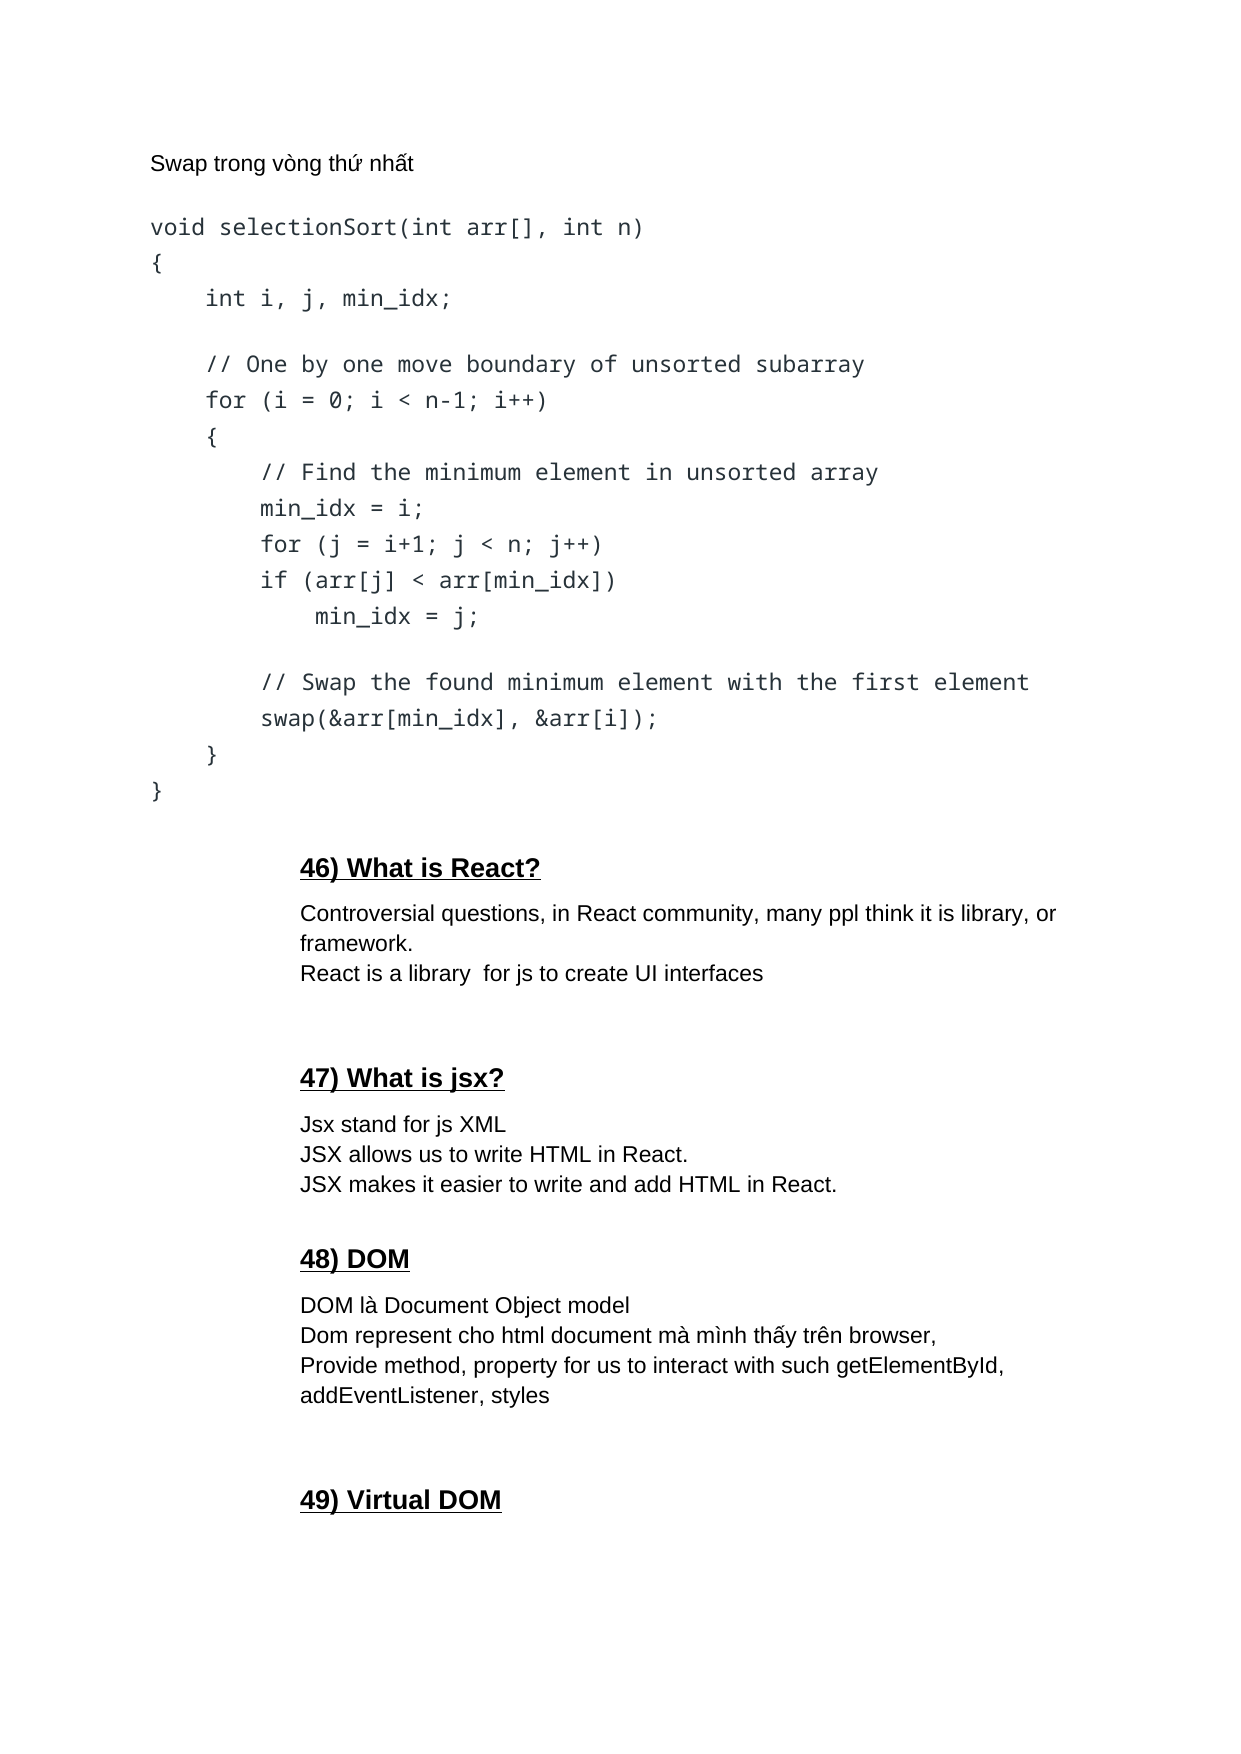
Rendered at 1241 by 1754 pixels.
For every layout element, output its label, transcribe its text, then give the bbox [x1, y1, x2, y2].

text swap(&arr[min_idx], &arr[i]); [150, 702, 1090, 733]
text { [150, 246, 1090, 278]
text DOM là Document Object model [300, 1292, 1090, 1318]
text // Find the minimum element in unsorted array [150, 456, 1090, 487]
text Controversial questions, in React community, many ppl think it is library, or framework. [300, 900, 1090, 957]
subtitle 49) Virtual DOM [300, 1484, 1090, 1516]
text // One by one move boundary of unsorted subarray [150, 348, 1090, 380]
text min_idx = j; [150, 600, 1090, 631]
text min_idx = i; [150, 492, 1090, 523]
text Jsx stand for js XML [300, 1111, 1090, 1137]
text for (j = i+1; j < n; j++) [150, 528, 1090, 559]
text React is a library for js to create UI interfaces [300, 960, 1090, 987]
subtitle 47) What is jsx? [300, 1062, 1090, 1094]
text // Swap the found minimum element with the first element [150, 666, 1090, 697]
text int i, j, min_idx; [150, 282, 1090, 313]
subtitle 46) What is React? [300, 852, 1090, 883]
text JSX makes it easier to write and add HTML in React. [300, 1171, 1090, 1198]
text Dom represent cho html document mà mình thấy trên browser, [300, 1322, 1090, 1348]
text } [150, 738, 1090, 769]
text if (arr[j] < arr[min_idx]) [150, 564, 1090, 595]
text JSX allows us to write HTML in React. [300, 1141, 1090, 1167]
text for (i = 0; i < n-1; i++) [150, 384, 1090, 416]
text { [150, 420, 1090, 452]
subtitle 48) DOM [300, 1243, 1090, 1274]
text Provide method, property for us to interact with such getElementById, addEventListener, styles [300, 1352, 1090, 1409]
text Swap trong vòng thứ nhất [150, 150, 1090, 176]
text } [150, 774, 1090, 805]
text void selectionSort(int arr[], int n) [150, 210, 1090, 242]
